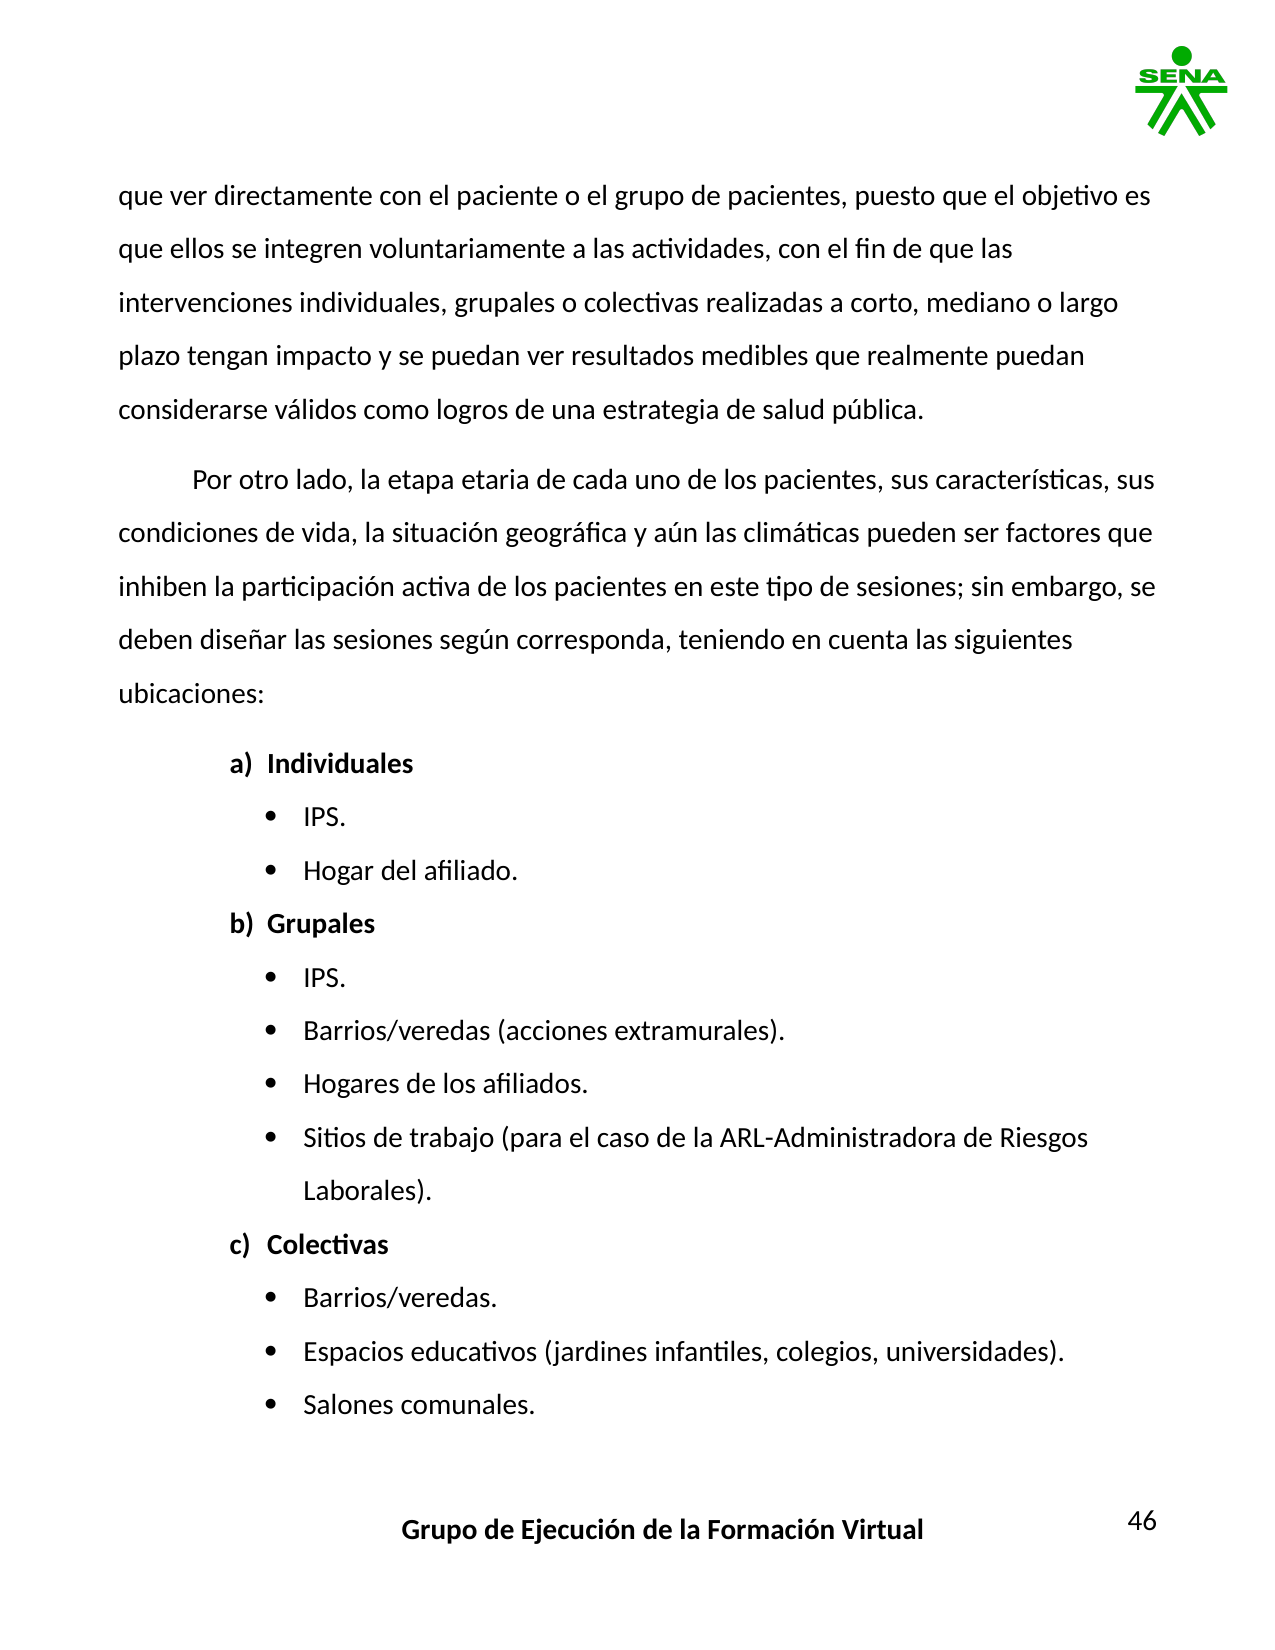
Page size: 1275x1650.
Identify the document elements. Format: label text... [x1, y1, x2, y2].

list Barrios/veredas (acciones extramurales). [266, 1012, 1157, 1048]
list Grupales [229, 905, 1157, 941]
list Colectivas [229, 1226, 1157, 1261]
list Sitios de trabajo (para el caso de la ARL-Administradora de Riesgos Laborales). [266, 1119, 1157, 1208]
list Hogar del afiliado. [266, 852, 1157, 887]
text Por otro lado, la etapa etaria de cada uno de los pacientes, sus características, sus condiciones de vida, la situación geográfica y aún las climáticas pueden ser factores que inhiben la participación activa de los pacientes en este tipo de sesiones; sin embargo, se deben diseñar las sesiones según corresponda, teniendo en cuenta las siguientes ubicaciones: [118, 461, 1157, 710]
list Espacios educativos (jardines infantiles, colegios, universidades). [266, 1333, 1157, 1368]
picture [1135, 46, 1228, 136]
list IPS. [266, 798, 1157, 834]
list IPS. [266, 959, 1157, 994]
list Barrios/veredas. [266, 1279, 1157, 1315]
list Hogares de los afiliados. [266, 1066, 1157, 1101]
list Individuales [229, 745, 1157, 781]
list Salones comunales. [266, 1386, 1157, 1422]
